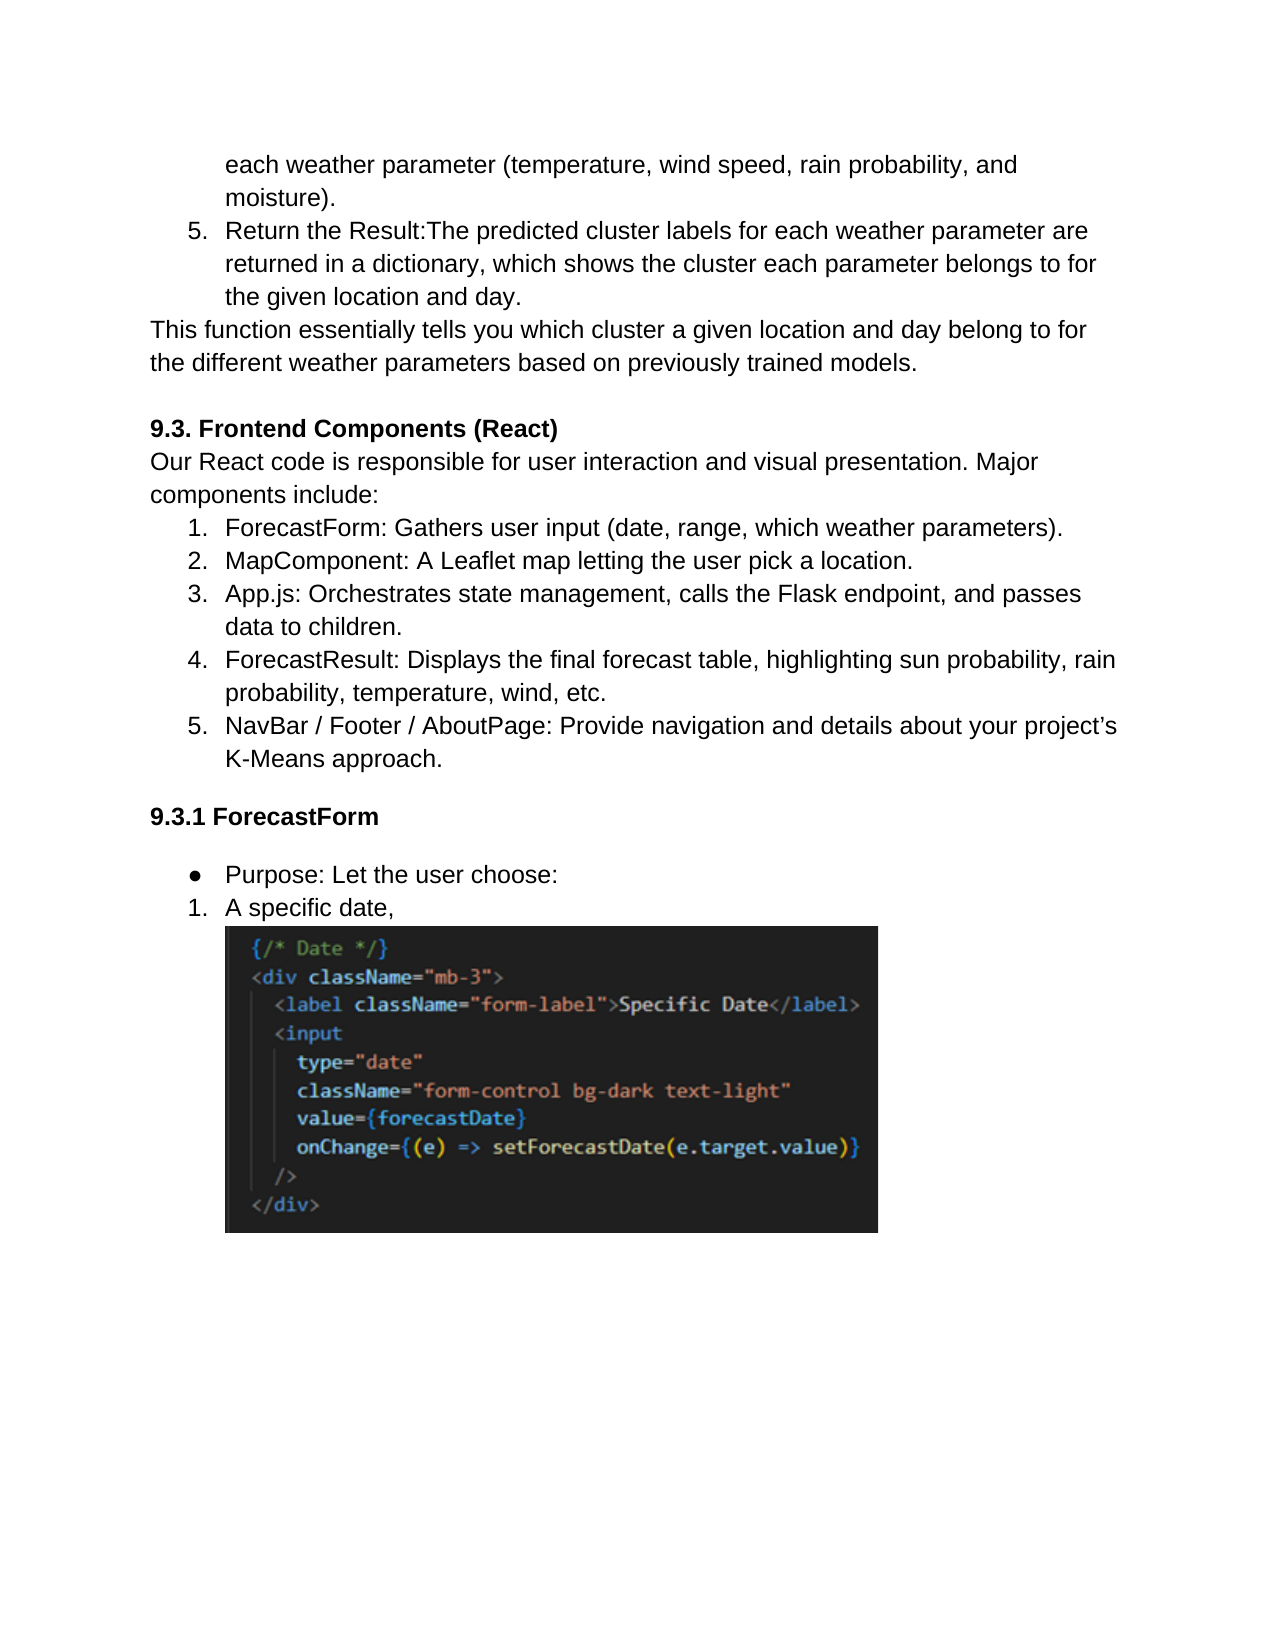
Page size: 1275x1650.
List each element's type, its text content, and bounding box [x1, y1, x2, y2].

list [187, 150, 1125, 212]
subtitle 9.3. Frontend Components (React) [150, 414, 1125, 443]
list Purpose: Let the user choose: [187, 860, 1125, 889]
list Return the Result:The predicted cluster labels for each weather parameter are returned in a dictionary, which shows the cluster each parameter belongs to for the given location and day. [187, 216, 1125, 311]
text This function essentially tells you which cluster a given location and day belong to for the different weather parameters based on previously trained models. [150, 315, 1125, 377]
picture [225, 926, 879, 1233]
list ForecastForm: Gathers user input (date, range, which weather parameters). [187, 513, 1125, 542]
subtitle 9.3.1 ForecastForm [150, 802, 1125, 831]
list App.js: Orchestrates state management, calls the Flask endpoint, and passes data to children. [187, 579, 1125, 641]
text Our React code is responsible for user interaction and visual presentation. Major components include: [150, 447, 1125, 509]
list MapComponent: A Leaflet map letting the user pick a location. [187, 546, 1125, 575]
list ForecastResult: Displays the final forecast table, highlighting sun probability, rain probability, temperature, wind, etc. [187, 645, 1125, 707]
list NavBar / Footer / AboutPage: Provide navigation and details about your project’s K-Means approach. [187, 711, 1125, 773]
